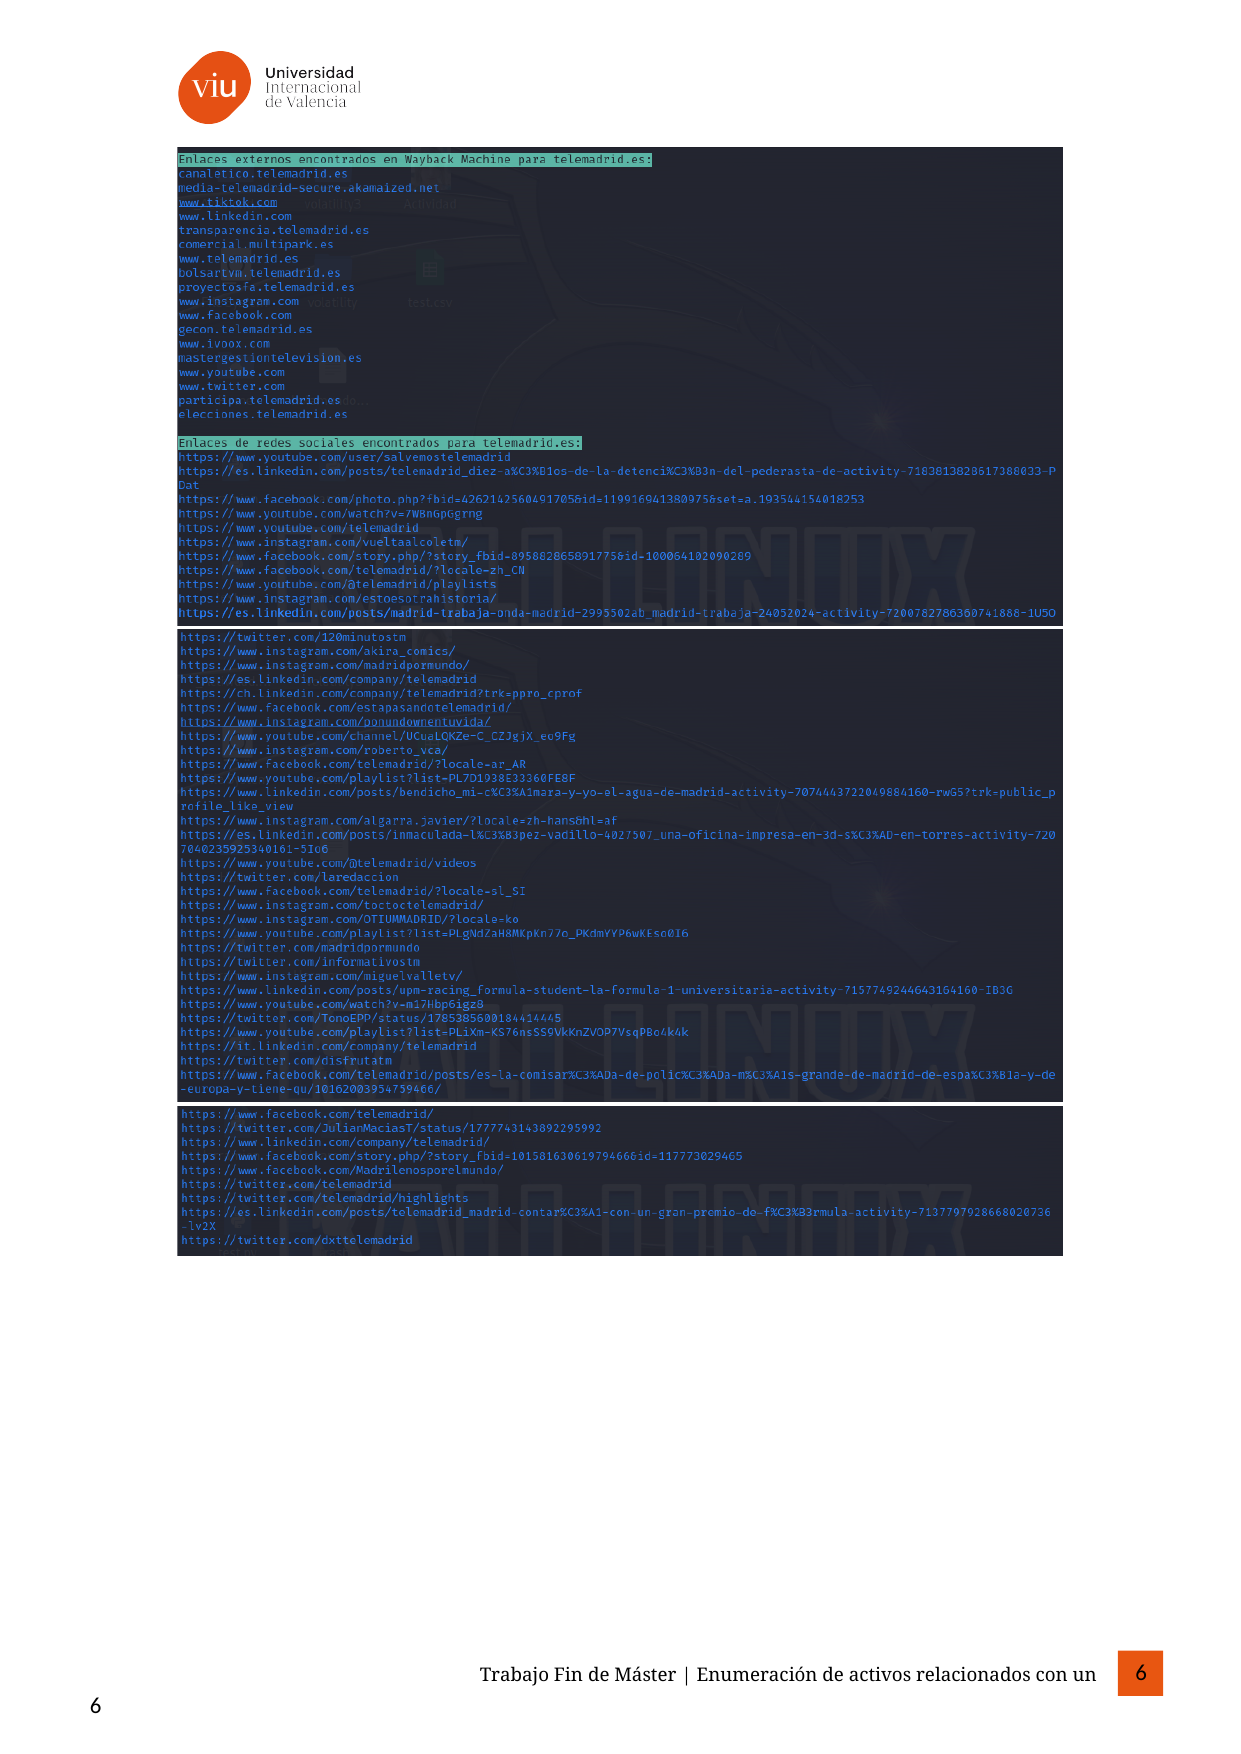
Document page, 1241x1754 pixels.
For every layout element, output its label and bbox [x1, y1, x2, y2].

picture [177, 629, 1063, 1102]
picture [177, 1106, 1063, 1256]
picture [177, 147, 1063, 626]
picture [161, 33, 378, 142]
